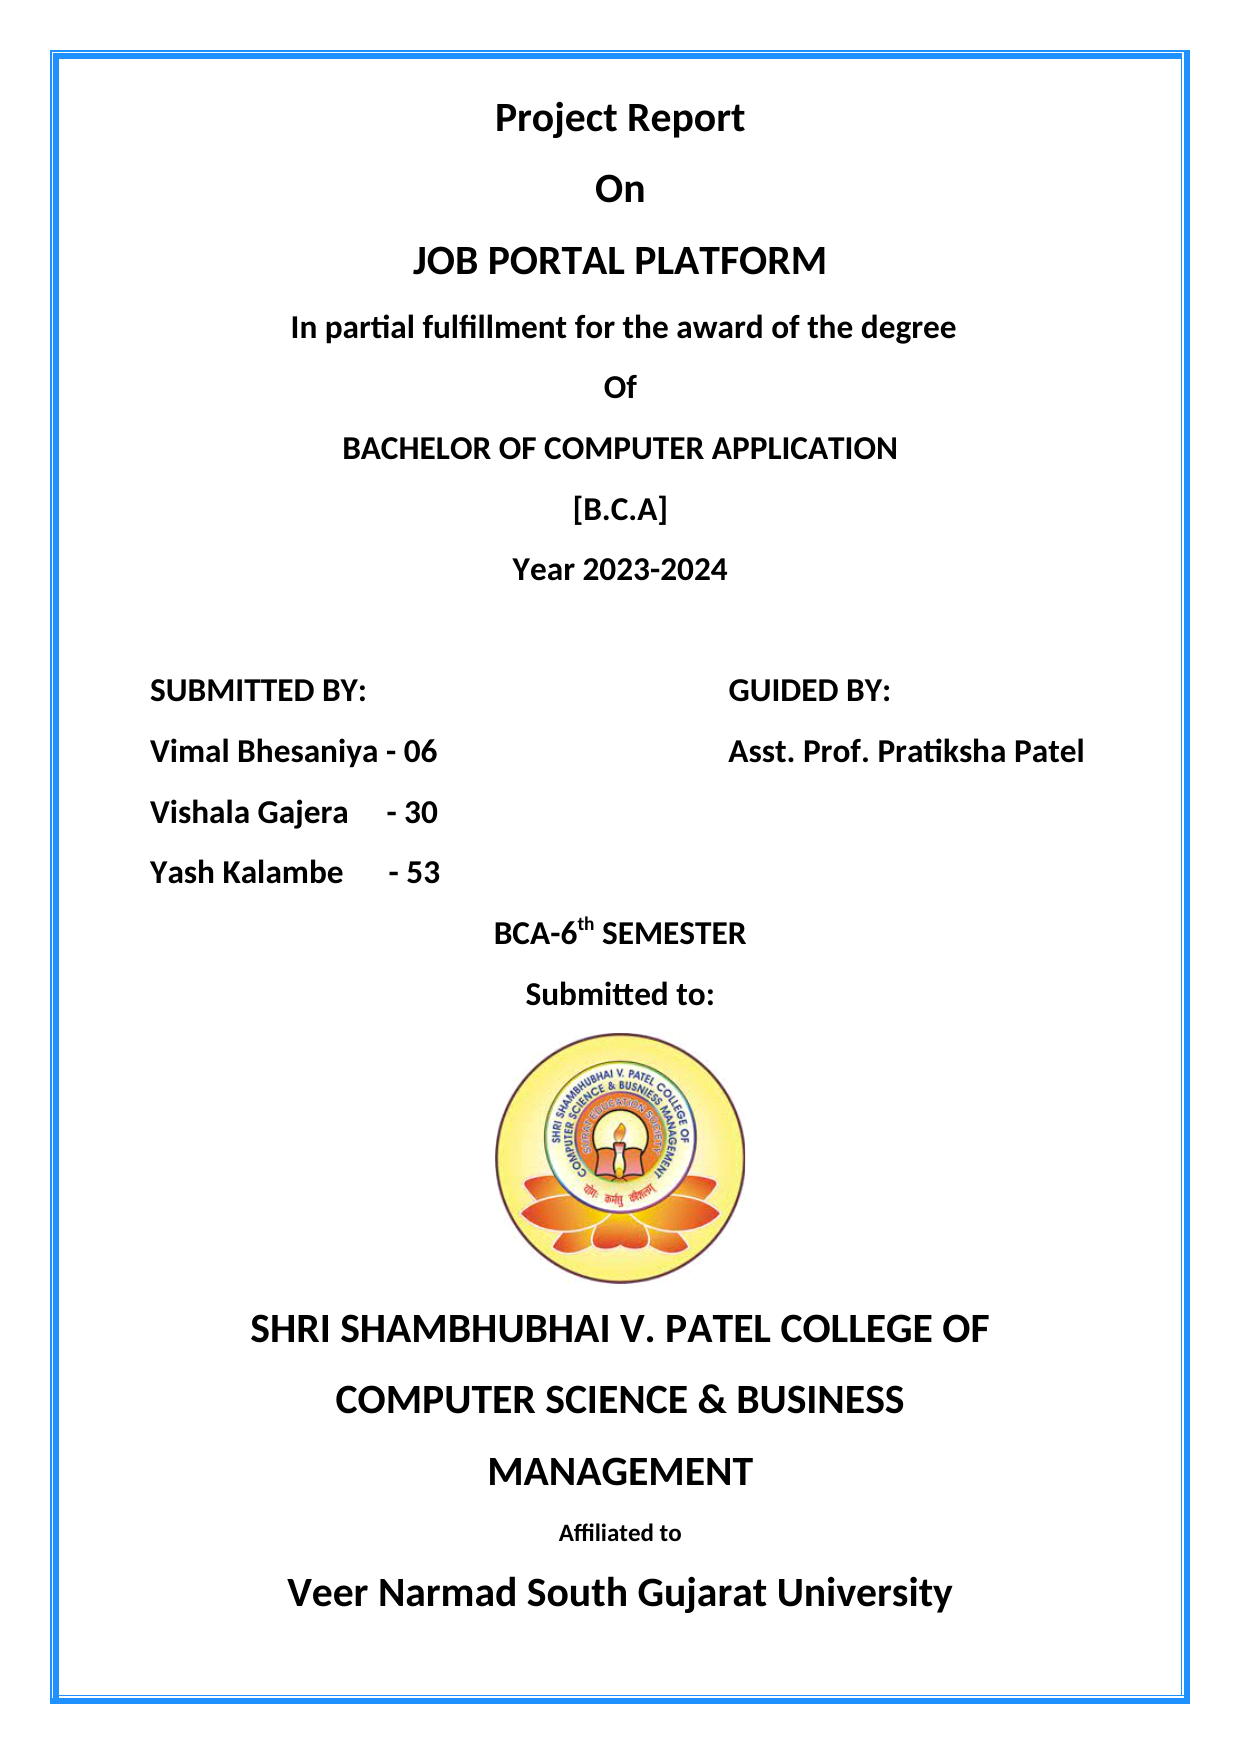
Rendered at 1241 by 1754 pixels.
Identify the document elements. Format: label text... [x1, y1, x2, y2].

text COMPUTER SCIENCE & BUSINESS [150, 1373, 1090, 1424]
text SHRI SHAMBHUBHAI V. PATEL COLLEGE OF [150, 1302, 1090, 1353]
text BCA-6th SEMESTER [150, 912, 1090, 953]
text Affiliated to [150, 1517, 1090, 1547]
text Of [150, 366, 1090, 407]
text Project Report [150, 91, 1090, 142]
text Vishala Gajera - 30 [150, 791, 1090, 831]
text BACHELOR OF COMPUTER APPLICATION [150, 427, 1090, 468]
picture [495, 1033, 746, 1284]
text On [150, 162, 1090, 213]
text Yash Kalambe - 53 [150, 851, 1090, 892]
text Vimal Bhesaniya - 06 Asst. Prof. Pratiksha Patel [150, 730, 1090, 771]
text JOB PORTAL PLATFORM [150, 234, 1090, 285]
text Veer Narmad South Gujarat University [150, 1566, 1090, 1617]
text MANAGEMENT [150, 1445, 1090, 1496]
text In partial fulfillment for the award of the degree [150, 306, 1090, 346]
text Submitted to: [150, 972, 1090, 1013]
text SUBMITTED BY: GUIDED BY: [150, 669, 1090, 710]
text Year 2023-2024 [150, 548, 1090, 589]
text [B.C.A] [150, 487, 1090, 528]
